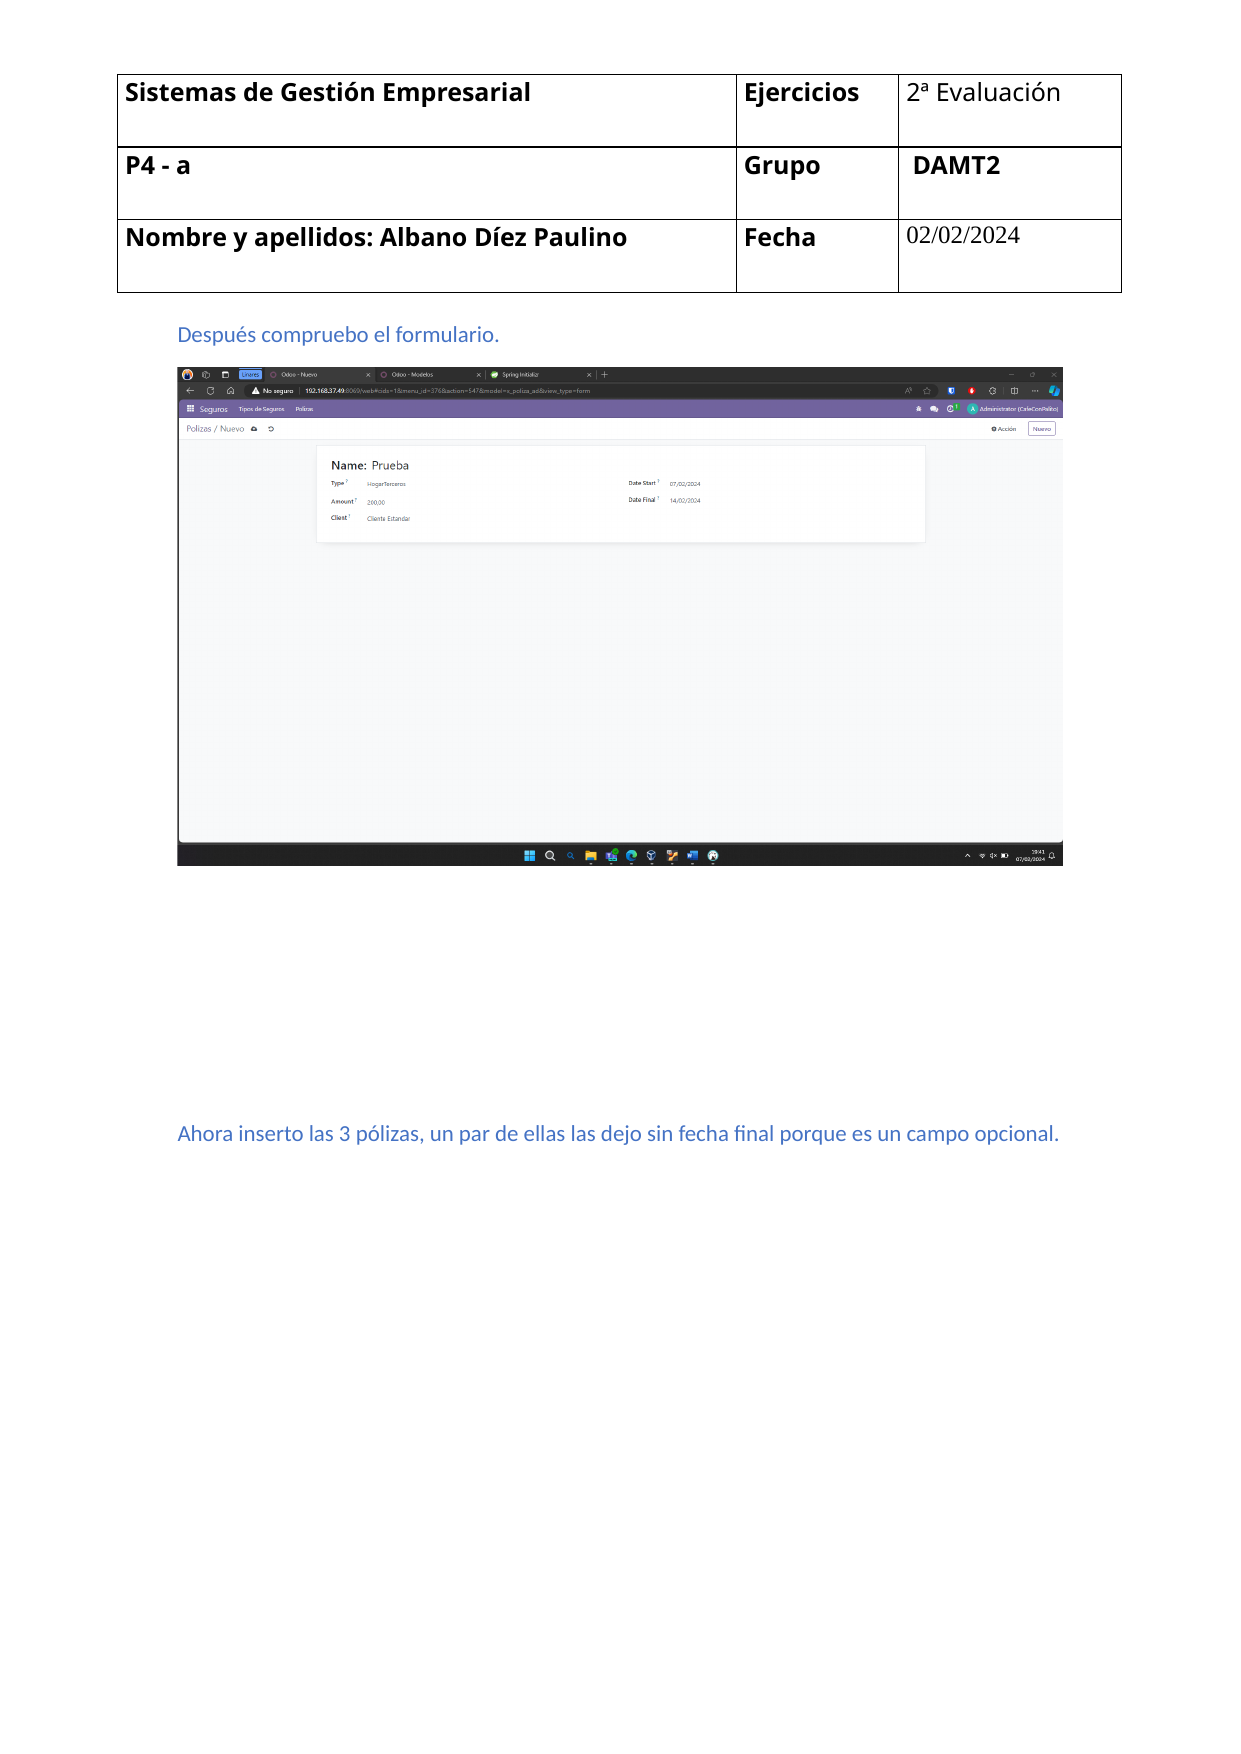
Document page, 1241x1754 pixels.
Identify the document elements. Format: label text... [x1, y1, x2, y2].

text Ahora inserto las 3 pólizas, un par de ellas las dejo sin fecha final porque es un campo opcional. [177, 1119, 1063, 1147]
text Después compruebo el formulario. [177, 321, 1063, 349]
picture [177, 367, 1063, 866]
